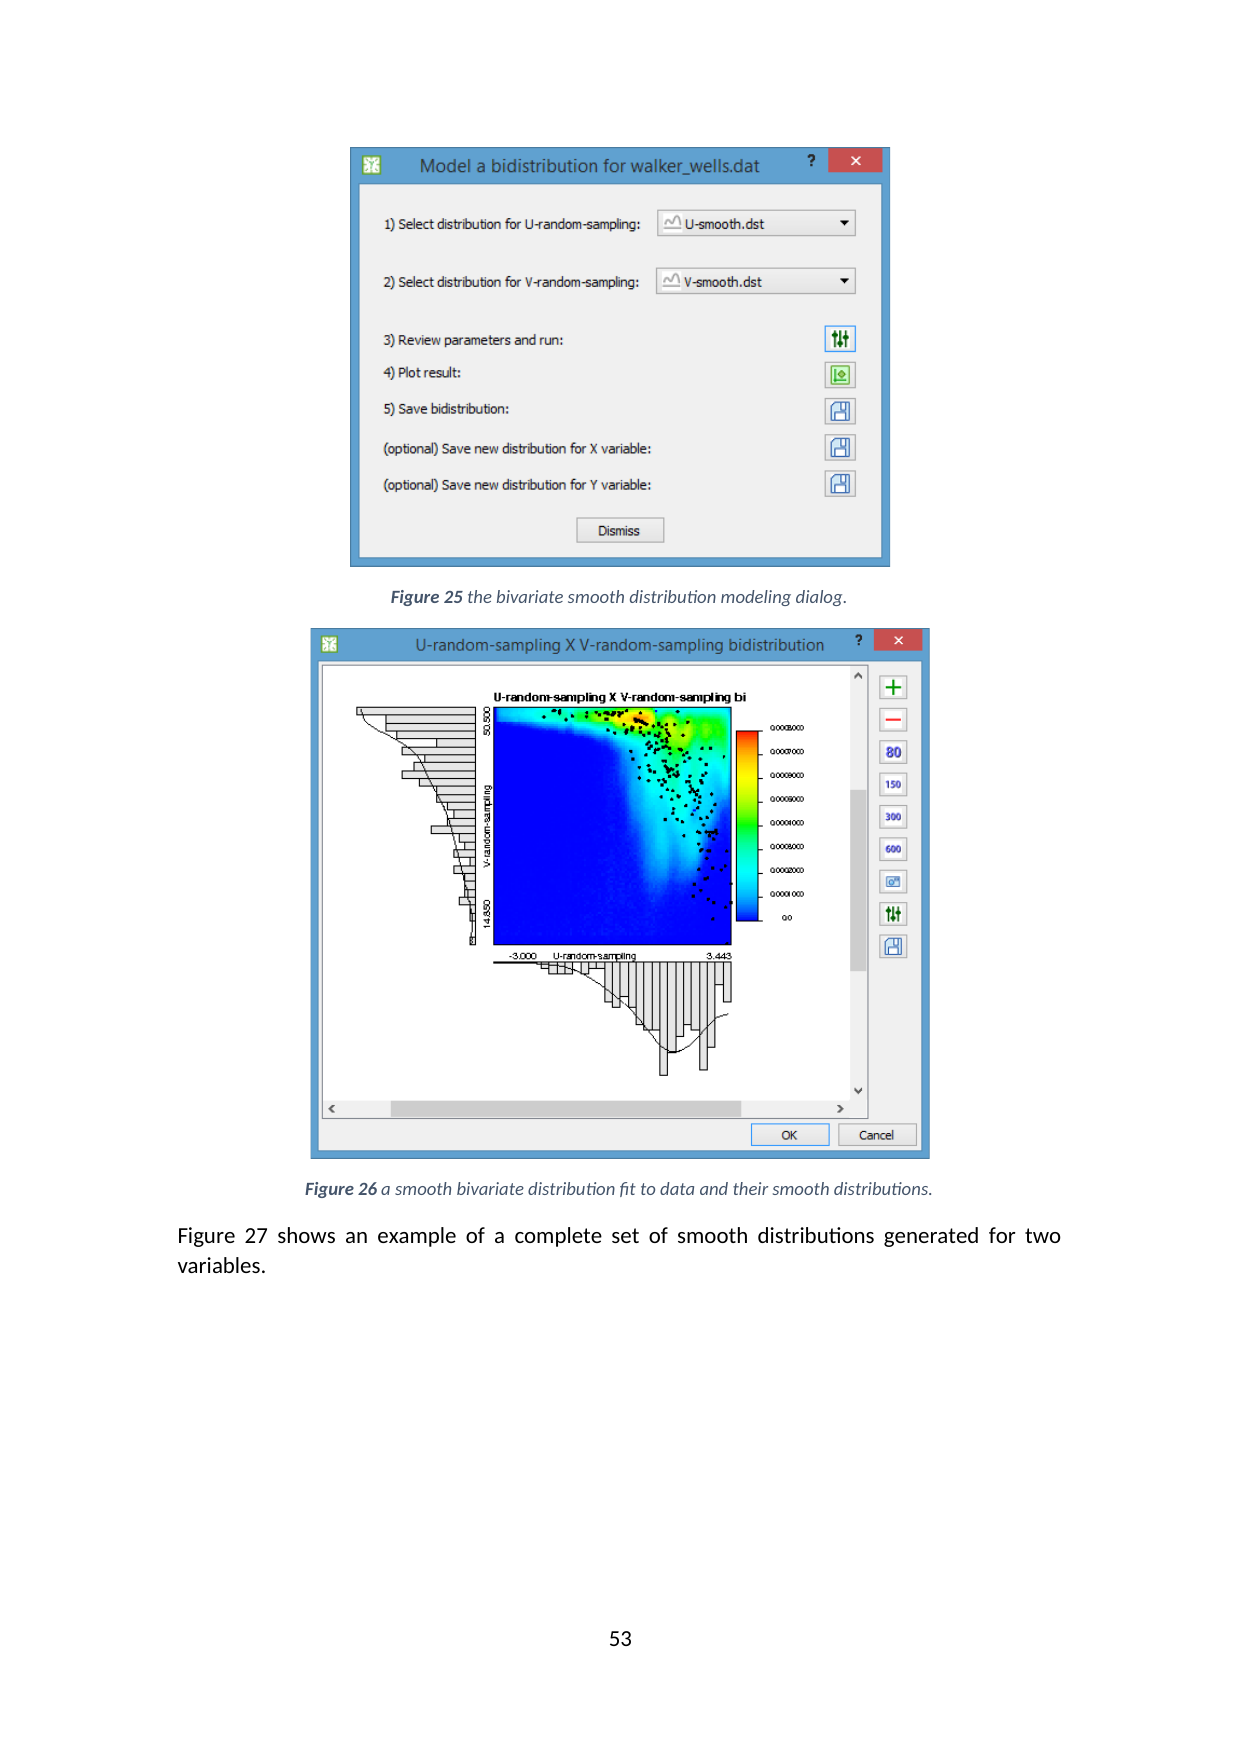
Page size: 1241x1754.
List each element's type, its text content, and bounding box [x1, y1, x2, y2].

picture [310, 628, 930, 1159]
text Figure 25 the bivariate smooth distribution modeling dialog. [177, 585, 1063, 608]
text Figure 26 a smooth bivariate distribution fit to data and their smooth distributions. [177, 1177, 1063, 1200]
picture [350, 147, 891, 567]
text Figure 27 shows an example of a complete set of smooth distributions generated for two variables. [177, 1221, 1063, 1279]
